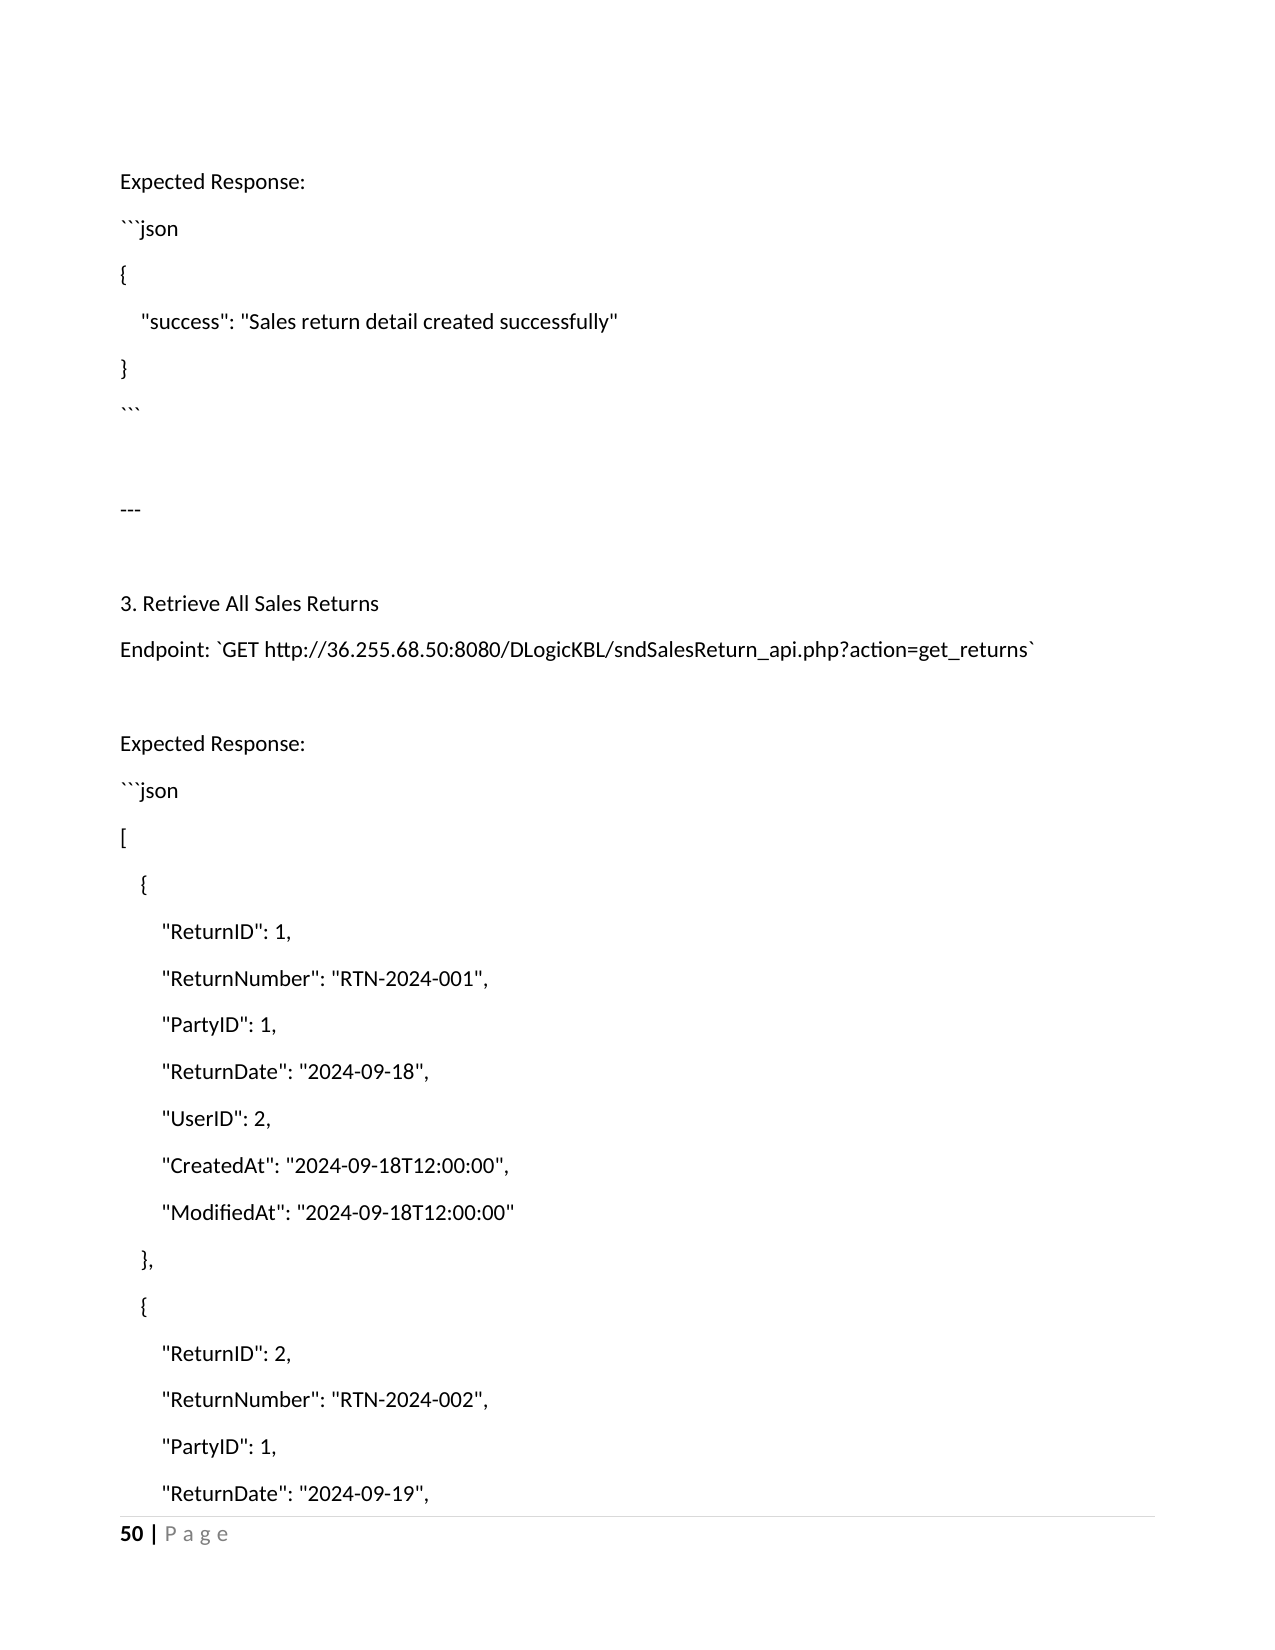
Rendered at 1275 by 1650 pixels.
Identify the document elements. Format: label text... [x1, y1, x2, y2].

text "ModifiedAt": "2024-09-18T12:00:00" [120, 1198, 1155, 1226]
text --- [120, 495, 1155, 523]
text "ReturnNumber": "RTN-2024-001", [120, 964, 1155, 992]
text ```json [120, 776, 1155, 804]
text Expected Response: [120, 167, 1155, 195]
text "PartyID": 1, [120, 1432, 1155, 1461]
text 3. Retrieve All Sales Returns [120, 589, 1155, 617]
text "ReturnDate": "2024-09-19", [120, 1479, 1155, 1507]
text ``` [120, 401, 1155, 429]
text { [120, 870, 1155, 898]
text { [120, 1292, 1155, 1320]
text [ [120, 823, 1155, 851]
text "ReturnDate": "2024-09-18", [120, 1057, 1155, 1086]
text { [120, 261, 1155, 289]
text "ReturnID": 2, [120, 1339, 1155, 1367]
text "ReturnID": 1, [120, 917, 1155, 945]
text "ReturnNumber": "RTN-2024-002", [120, 1386, 1155, 1414]
text "success": "Sales return detail created successfully" [120, 307, 1155, 336]
text }, [120, 1245, 1155, 1273]
text "UserID": 2, [120, 1104, 1155, 1132]
text } [120, 354, 1155, 382]
text "PartyID": 1, [120, 1011, 1155, 1039]
text Expected Response: [120, 729, 1155, 757]
text Endpoint: `GET http://36.255.68.50:8080/DLogicKBL/sndSalesReturn_api.php?action=get_returns` [120, 636, 1155, 664]
text "CreatedAt": "2024-09-18T12:00:00", [120, 1151, 1155, 1179]
text ```json [120, 214, 1155, 242]
